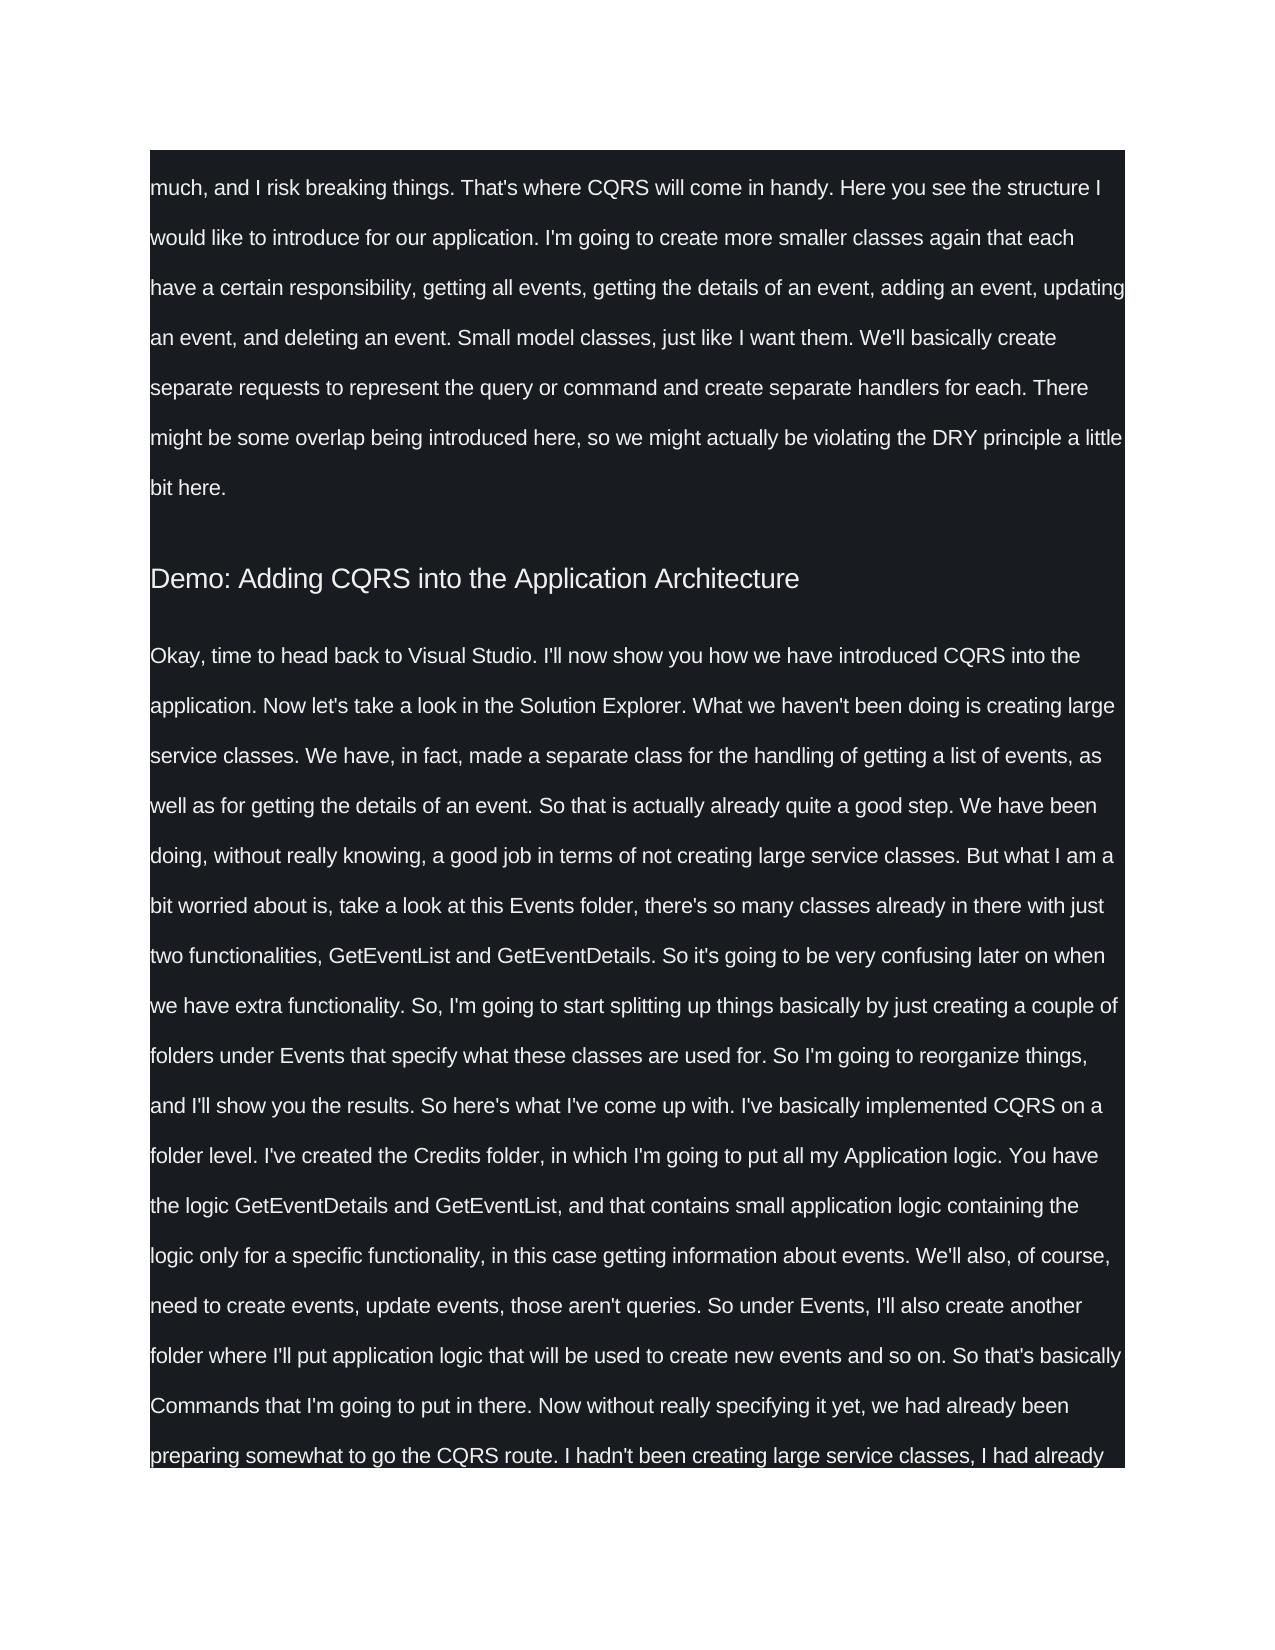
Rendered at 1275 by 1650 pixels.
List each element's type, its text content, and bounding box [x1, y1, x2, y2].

text Demo: Adding CQRS into the Application Architecture [150, 562, 1125, 595]
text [150, 618, 1125, 1468]
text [150, 150, 1125, 500]
